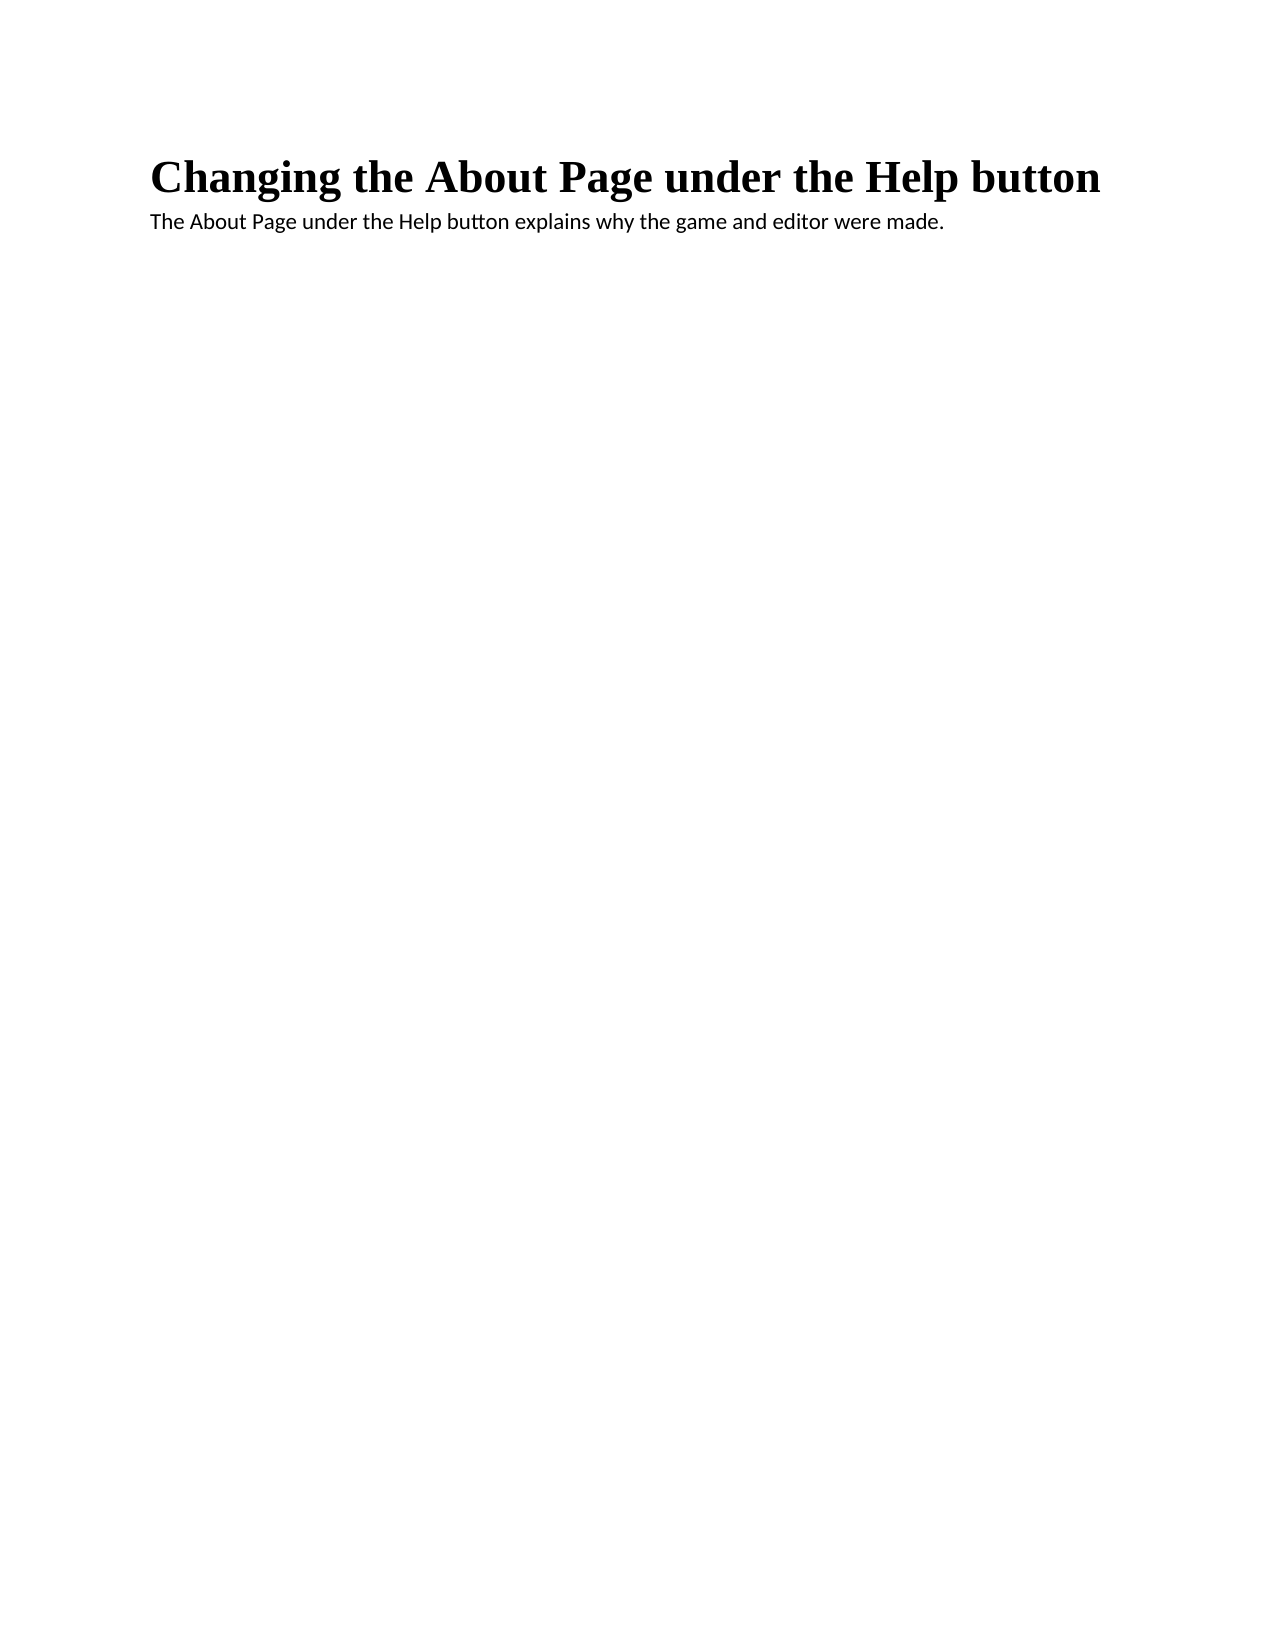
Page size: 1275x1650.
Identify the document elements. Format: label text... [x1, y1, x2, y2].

subtitle Changing the About Page under the Help button [150, 150, 1125, 203]
text The About Page under the Help button explains why the game and editor were made. [150, 207, 1125, 235]
